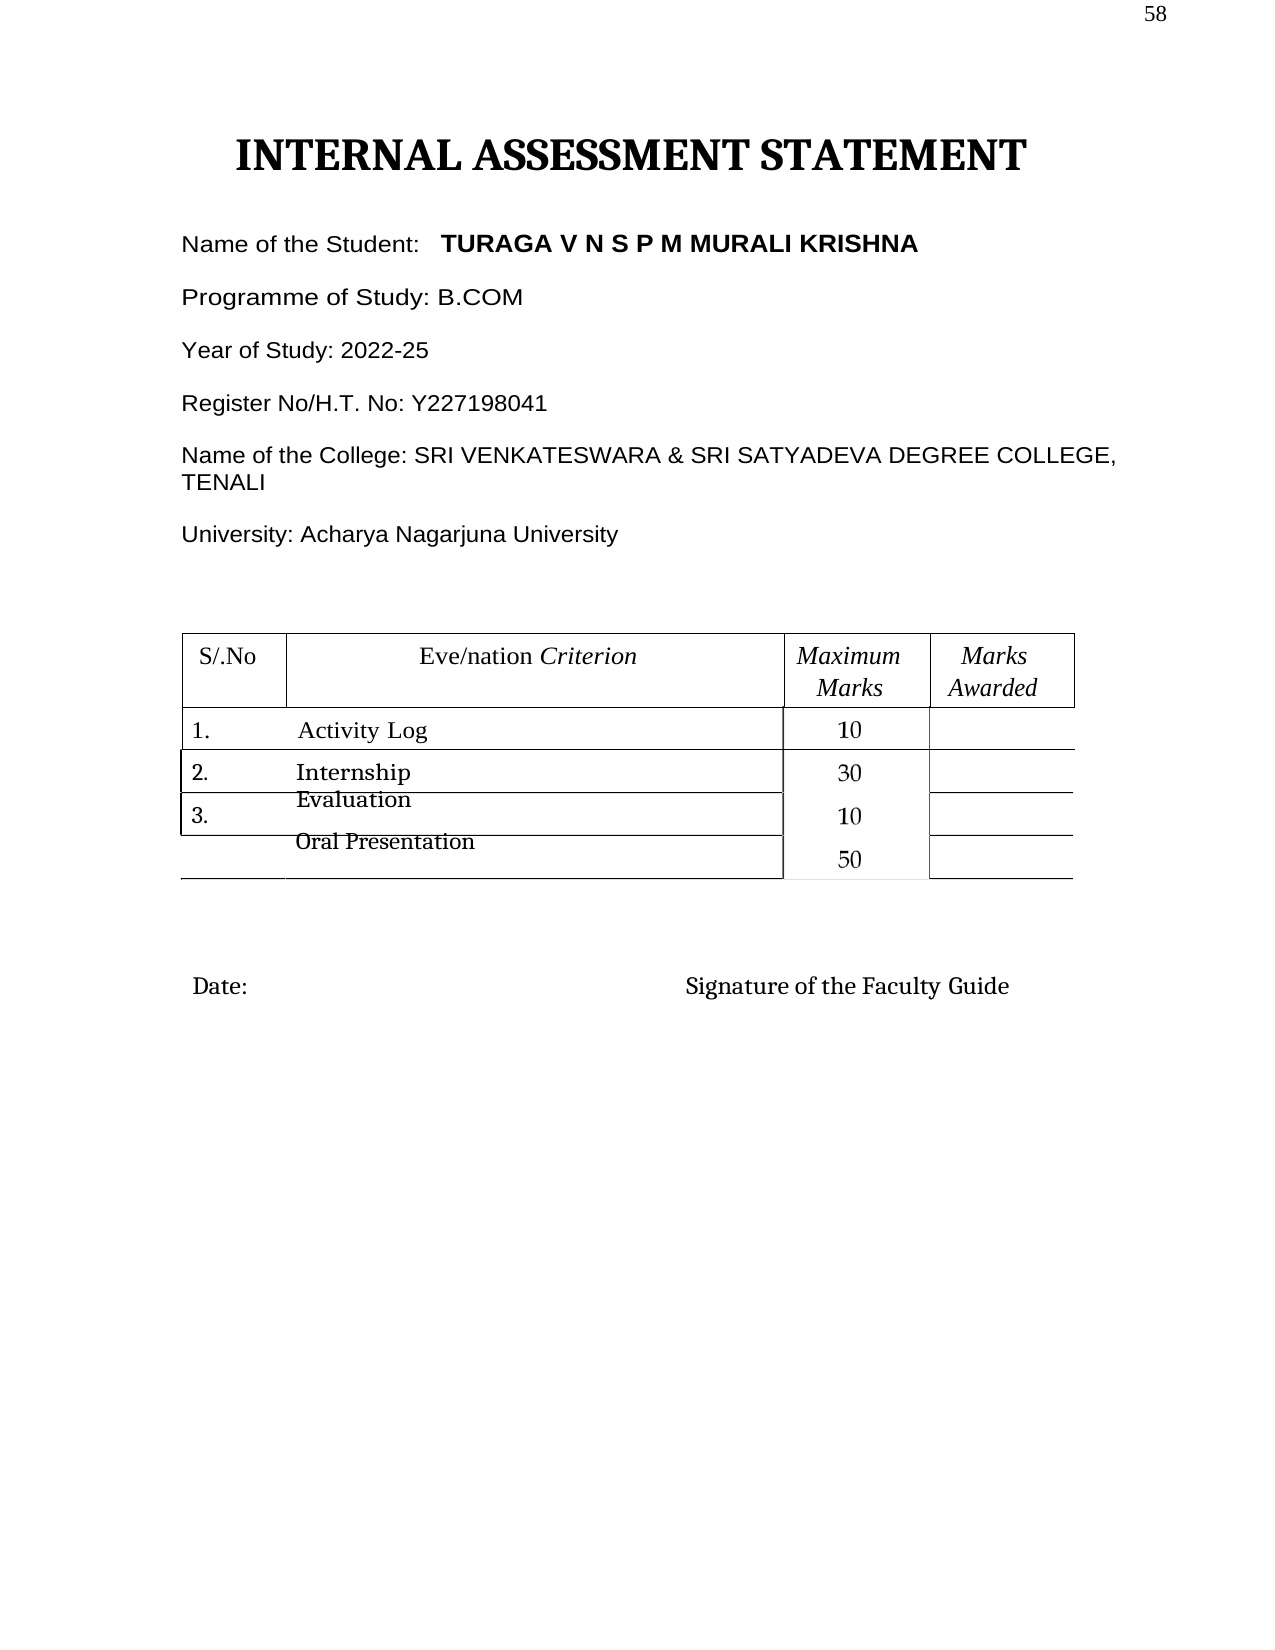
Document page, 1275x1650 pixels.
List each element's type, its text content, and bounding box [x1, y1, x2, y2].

picture [782, 750, 930, 879]
text INTERNAL ASSESSMENT STATEMENT [118, 129, 1144, 182]
text Programme of Study: B.COM [181, 284, 1167, 310]
text Name of the Student: TURAGA V N S P M MURALI KRISHNA [181, 229, 1167, 258]
text Date: Signature of the Faculty Guide [192, 972, 1167, 1001]
table_header Eve/nation Criterion [287, 634, 784, 707]
table_header Maximum Marks [785, 634, 930, 707]
text Name of the College: SRI VENKATESWARA & SRI SATYADEVA DEGREE COLLEGE, TENALI [181, 442, 1167, 495]
text Register No/H.T. No: Y227198041 [181, 389, 1167, 416]
table_header Marks Awarded [931, 634, 1074, 707]
text Year of Study: 2022-25 [181, 337, 1167, 363]
table_cell 1. Activity Log [183, 708, 1075, 749]
table_header S/.No [183, 634, 286, 707]
text University: Acharya Nagarjuna University [181, 521, 1167, 548]
